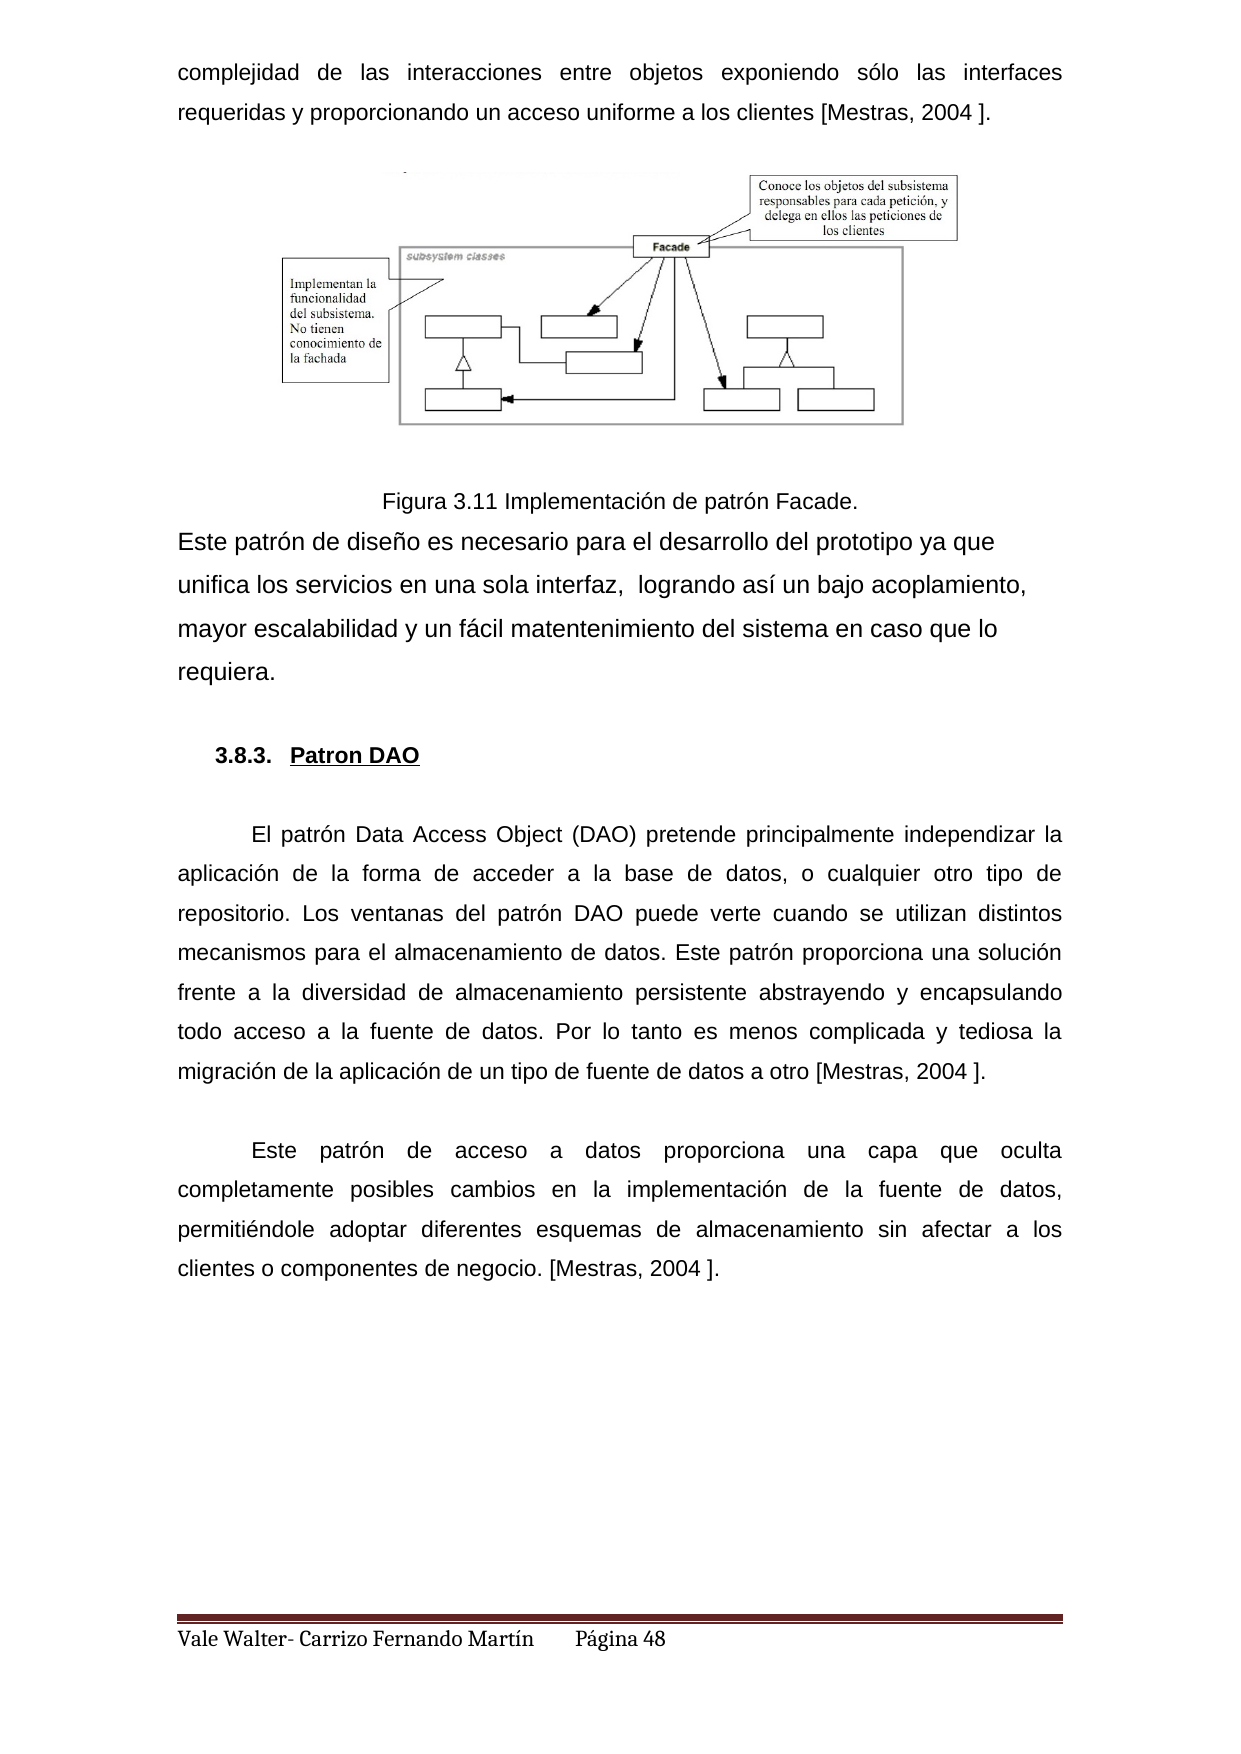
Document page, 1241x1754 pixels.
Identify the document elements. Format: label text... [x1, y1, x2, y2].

list Patron DAO [215, 742, 1063, 768]
text El patrón Data Access Object (DAO) pretende principalmente independizar la aplicación de la forma de acceder a la base de datos, o cualquier otro tipo de repositorio. Los ventanas del patrón DAO puede verte cuando se utilizan distintos mecanismos para el almacenamiento de datos. Este patrón proporciona una solución frente a la diversidad de almacenamiento persistente abstrayendo y encapsulando todo acceso a la fuente de datos. Por lo tanto es menos complicada y tediosa la migración de la aplicación de un tipo de fuente de datos a otro [Mestras, 2004 ]. [177, 821, 1063, 1084]
picture [275, 172, 965, 432]
text Este patrón de diseño es necesario para el desarrollo del prototipo ya que unifica los servicios en una sola interfaz, logrando así un bajo acoplamiento, mayor escalabilidad y un fácil matentenimiento del sistema en caso que lo requiera. [177, 527, 1063, 685]
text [177, 59, 1063, 125]
text Figura 3.11 Implementación de patrón Facade. [177, 488, 1063, 514]
text Este patrón de acceso a datos proporciona una capa que oculta completamente posibles cambios en la implementación de la fuente de datos, permitiéndole adoptar diferentes esquemas de almacenamiento sin afectar a los clientes o componentes de negocio. [Mestras, 2004 ]. [177, 1137, 1063, 1281]
